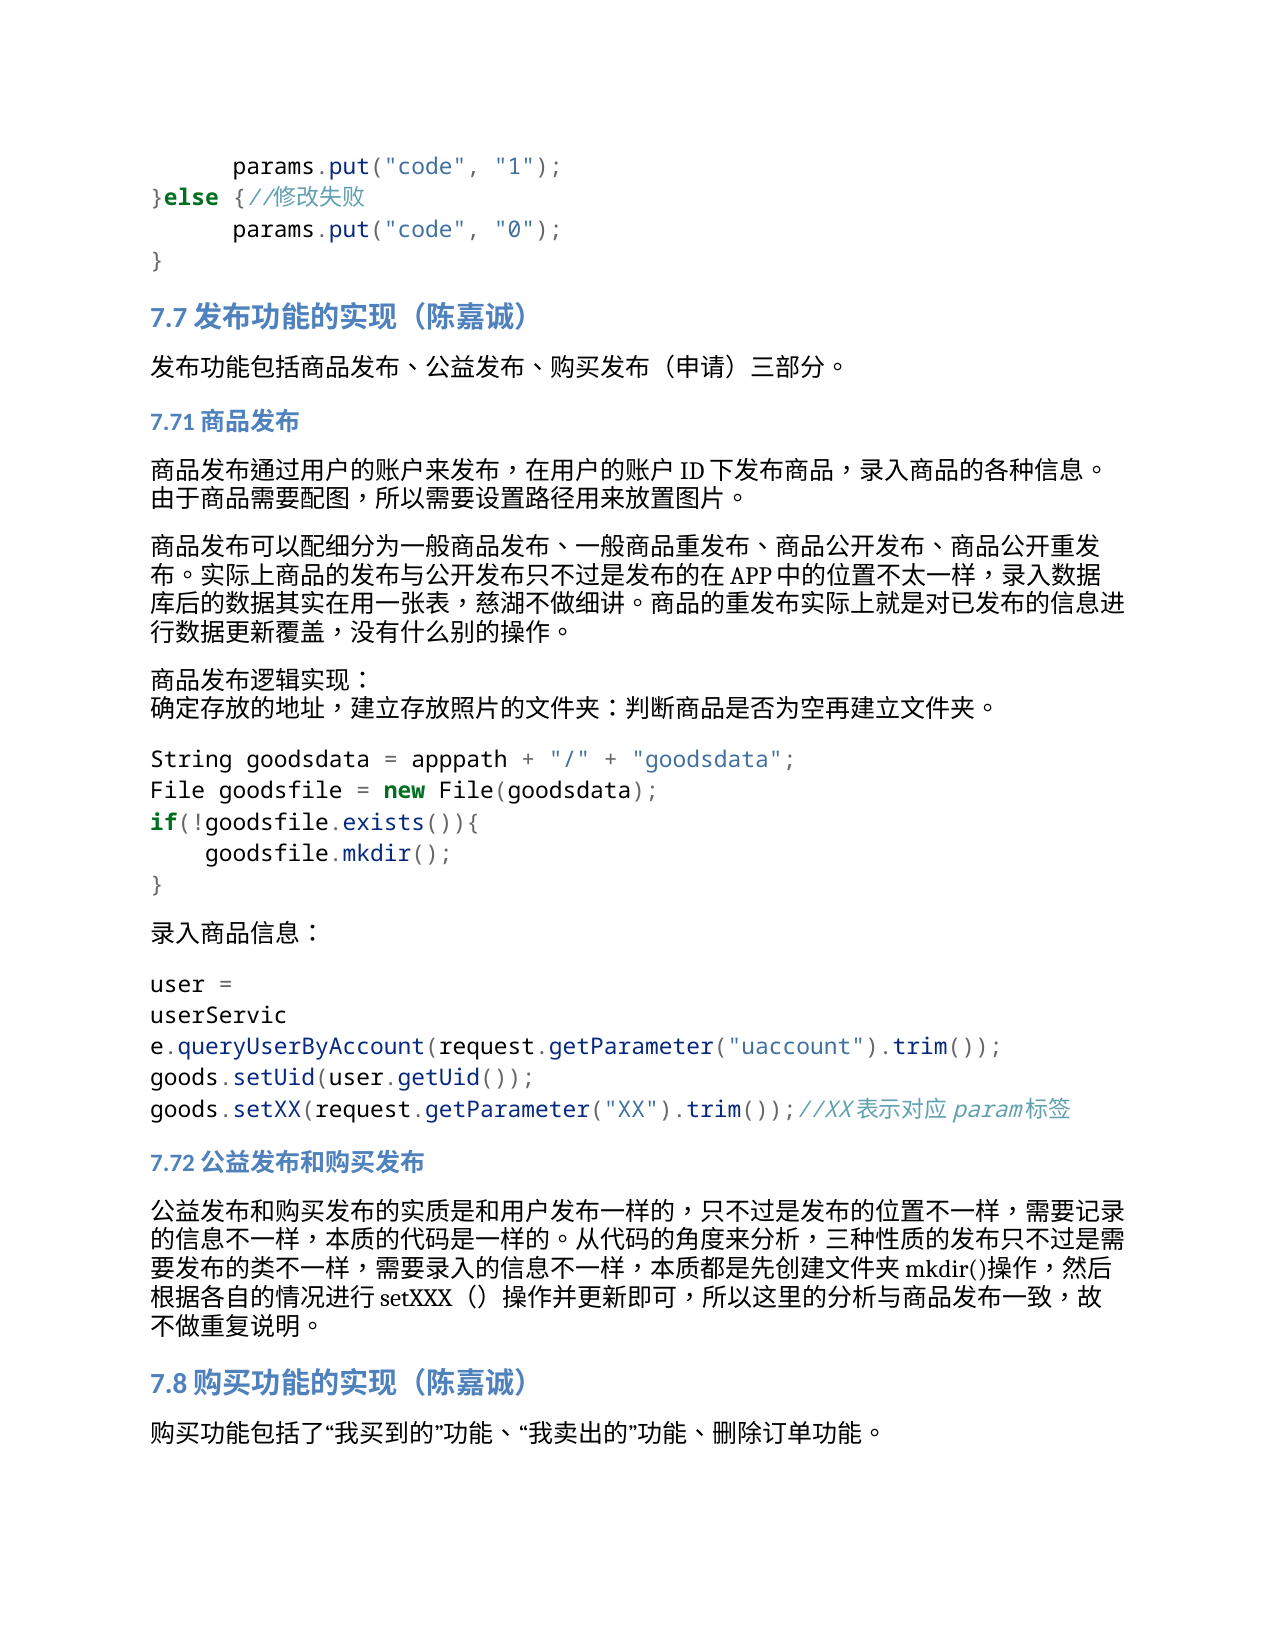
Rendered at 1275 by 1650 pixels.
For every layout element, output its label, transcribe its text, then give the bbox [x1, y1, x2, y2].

subtitle 7.72公益发布和购买发布 [150, 1144, 1125, 1179]
subtitle 7.8购买功能的实现（陈嘉诚） [150, 1362, 1125, 1402]
text 购买功能包括了“我买到的”功能、“我卖出的”功能、删除订单功能。 [150, 1420, 1125, 1449]
subtitle 7.7发布功能的实现（陈嘉诚） [150, 296, 1125, 336]
text 发布功能包括商品发布、公益发布、购买发布（申请）三部分。 [150, 354, 1125, 383]
text 商品发布通过用户的账户来发布，在用户的账户ID下发布商品，录入商品的各种信息。由于商品需要配图，所以需要设置路径用来放置图片。 [150, 457, 1125, 514]
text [150, 150, 1125, 275]
text String goodsdata = apppath + "/" + "goodsdata"; File goodsfile = new File(goodsdata); if(!goodsfile.exists()){ goodsfile.mkdir(); } [150, 743, 1125, 899]
text 录入商品信息： [150, 920, 1125, 949]
text user = userService.queryUserByAccount(request.getParameter("uaccount").trim()); goods.setUid(user.getUid()); goods.setXX(request.getParameter("XX").trim());//XX表示对应param标签 [150, 967, 1125, 1124]
text 商品发布逻辑实现： 确定存放的地址，建立存放照片的文件夹：判断商品是否为空再建立文件夹。 [150, 667, 1125, 724]
text 公益发布和购买发布的实质是和用户发布一样的，只不过是发布的位置不一样，需要记录的信息不一样，本质的代码是一样的。从代码的角度来分析，三种性质的发布只不过是需要发布的类不一样，需要录入的信息不一样，本质都是先创建文件夹mkdir()操作，然后根据各自的情况进行setXXX（）操作并更新即可，所以这里的分析与商品发布一致，故不做重复说明。 [150, 1197, 1125, 1341]
subtitle 7.71商品发布 [150, 404, 1125, 438]
text 商品发布可以配细分为一般商品发布、一般商品重发布、商品公开发布、商品公开重发布。实际上商品的发布与公开发布只不过是发布的在APP中的位置不太一样，录入数据库后的数据其实在用一张表，慈湖不做细讲。商品的重发布实际上就是对已发布的信息进行数据更新覆盖，没有什么别的操作。 [150, 533, 1125, 648]
